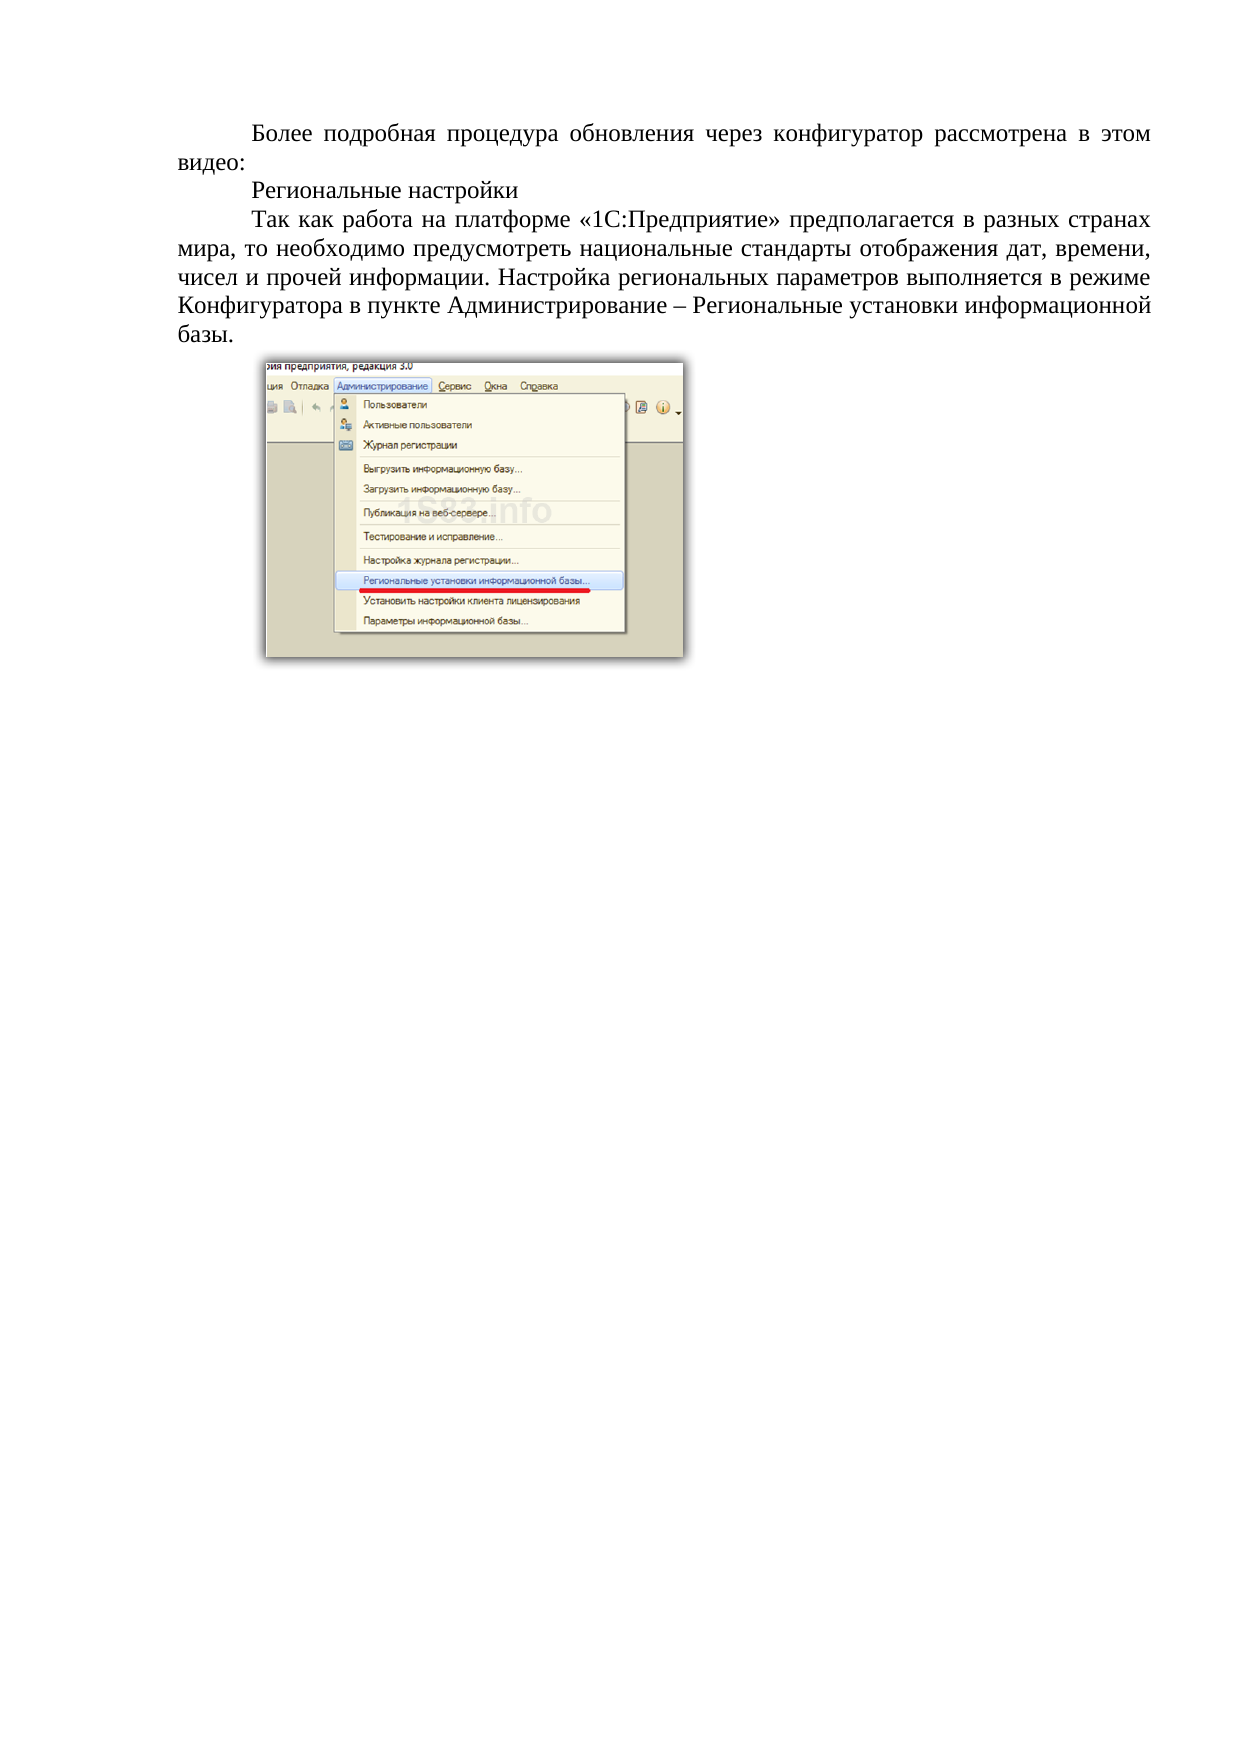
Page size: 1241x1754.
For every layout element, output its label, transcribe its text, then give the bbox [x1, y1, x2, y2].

picture [251, 348, 697, 671]
text Так как работа на платформе «1С:Предприятие» предполагается в разных странах мира, то необходимо предусмотреть национальные стандарты отображения дат, времени, чисел и прочей информации. Настройка региональных параметров выполняется в режиме Конфигуратора в пункте Администрирование – Региональные установки информационной базы. [177, 204, 1152, 348]
text Региональные настройки [177, 176, 1152, 204]
text Более подробная процедура обновления через конфигуратор рассмотрена в этом видео: [177, 118, 1152, 176]
